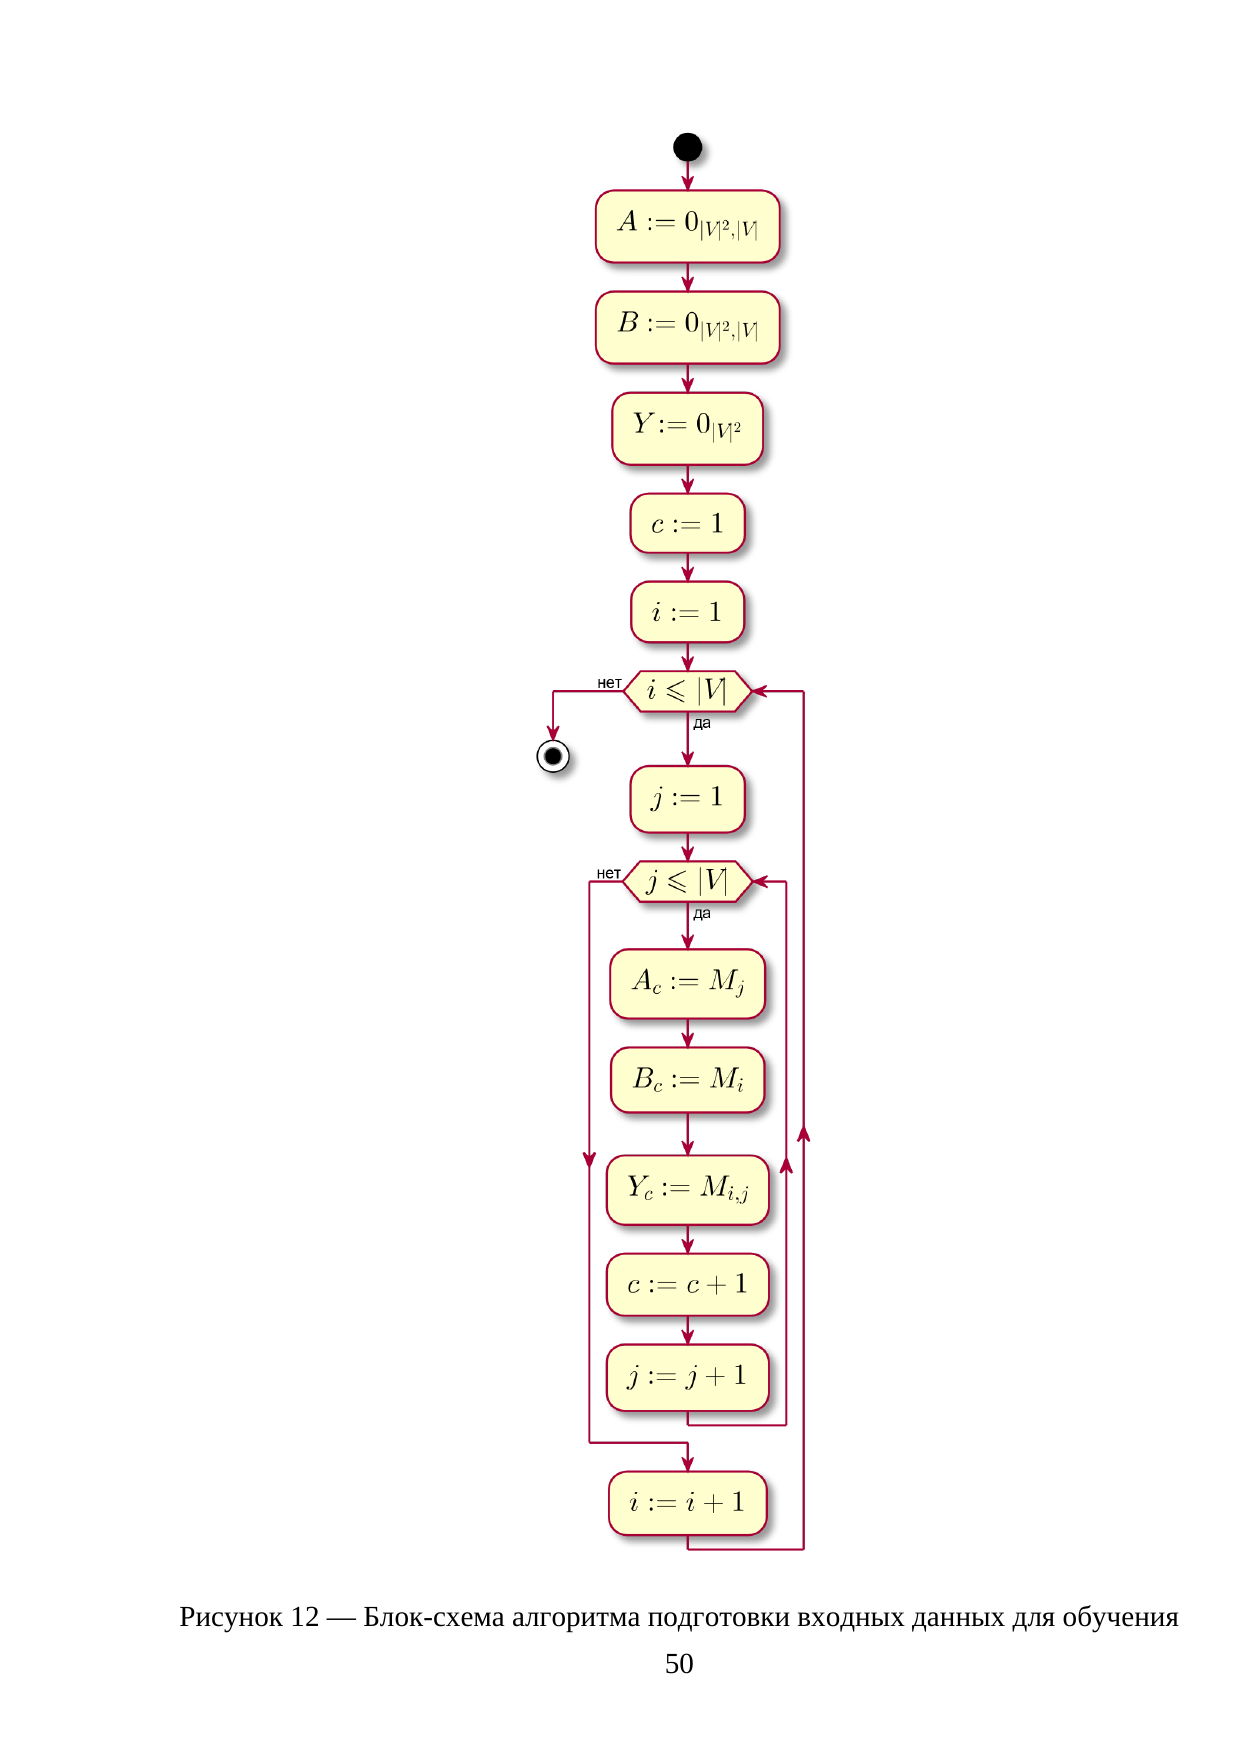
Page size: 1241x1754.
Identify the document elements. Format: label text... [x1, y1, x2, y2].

text Рисунок 12 — Блок-схема алгоритма подготовки входных данных для обучения [177, 1599, 1181, 1633]
picture [518, 118, 841, 1583]
